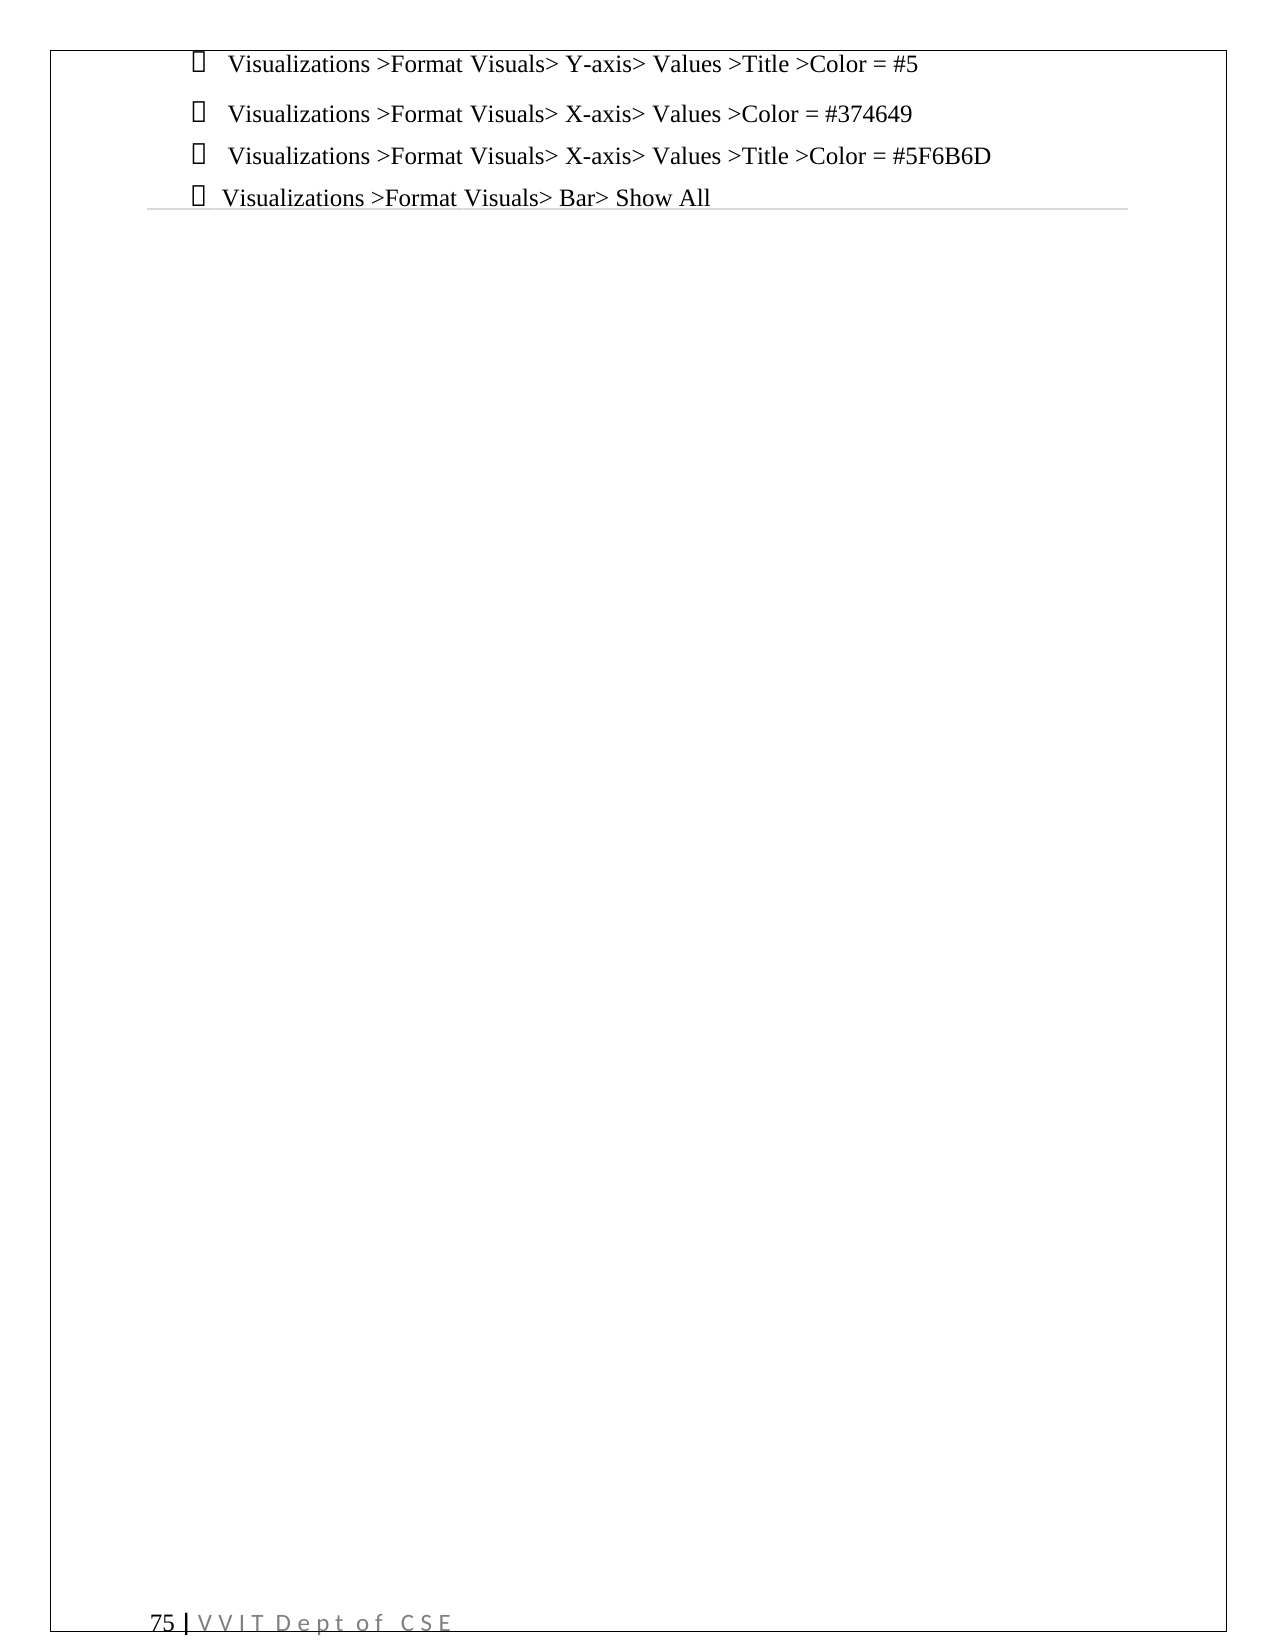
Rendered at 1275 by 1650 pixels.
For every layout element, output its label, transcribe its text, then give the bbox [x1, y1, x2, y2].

list Visualizations >Format Visuals> X-axis> Values >Title >Color = #5F6B6D [190, 133, 1226, 173]
text  Visualizations >Format Visuals> Bar> Show All [147, 176, 1226, 215]
list Visualizations >Format Visuals> X-axis> Values >Color = #374649 [190, 91, 1226, 131]
list Visualizations >Format Visuals> Y-axis> Values >Title >Color = #5 [190, 51, 1226, 81]
